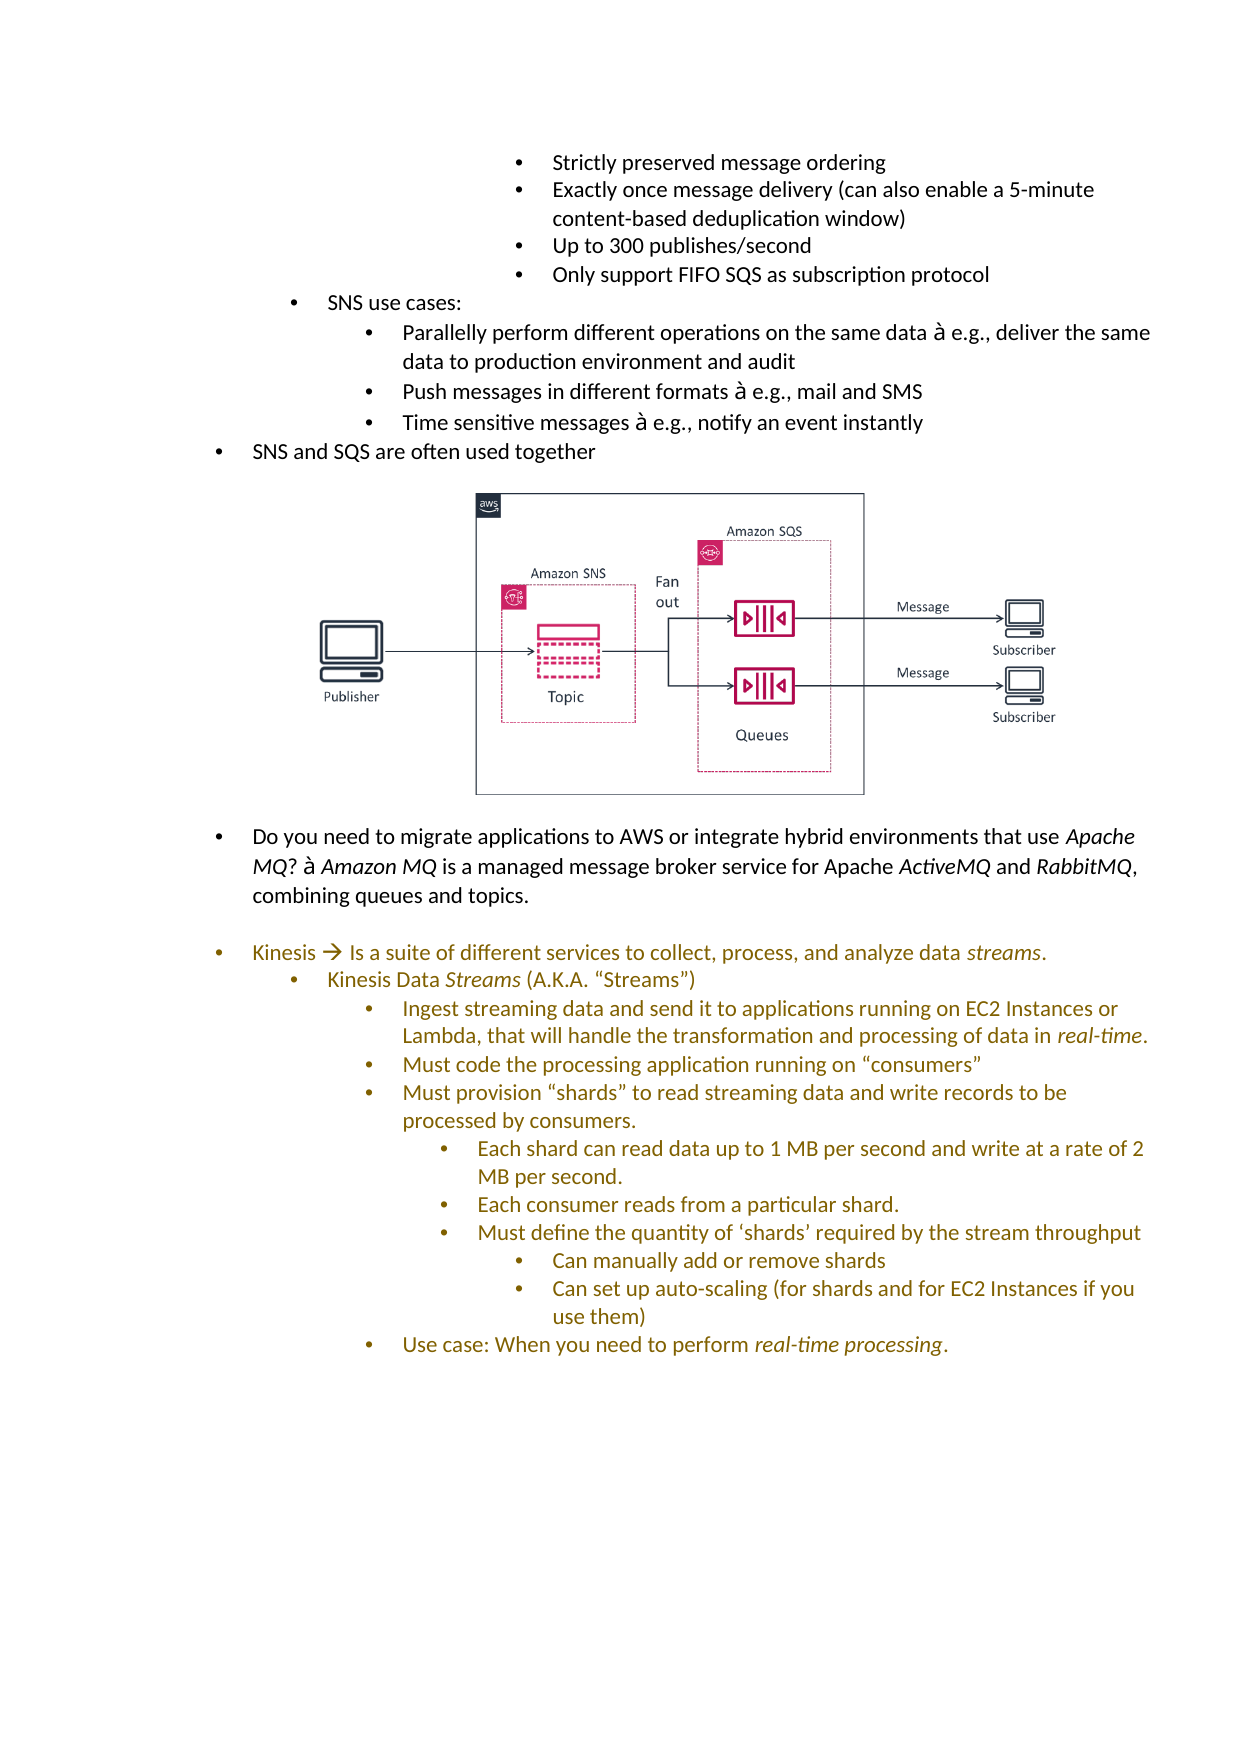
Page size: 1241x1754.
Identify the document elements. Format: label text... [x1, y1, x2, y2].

list Must provision “shards” to read streaming data and write records to be processed by consumers. [365, 1078, 1167, 1134]
list Do you need to migrate applications to AWS or integrate hybrid environments that use Apache MQ? à Amazon MQ is a managed message broker service for Apache ActiveMQ and RabbitMQ, combining queues and topics. [215, 822, 1167, 909]
list Must code the processing application running on “consumers” [365, 1050, 1167, 1078]
list Up to 300 publishes/second [515, 232, 1167, 260]
picture [313, 493, 1068, 795]
list Only support FIFO SQS as subscription protocol [515, 260, 1167, 288]
list SNS and SQS are often used together [215, 437, 1167, 466]
list Strictly preserved message ordering [515, 148, 1167, 176]
list Parallelly perform different operations on the same data à e.g., deliver the same data to production environment and audit [365, 316, 1167, 375]
list Kinesis Is a suite of different services to collect, process, and analyze data streams. [215, 938, 1167, 966]
list Use case: When you need to perform real-time processing. [365, 1330, 1167, 1358]
list Must define the quantity of ‘shards’ required by the stream throughput [440, 1218, 1167, 1246]
list Kinesis Data Streams (A.K.A. “Streams”) [290, 966, 1167, 994]
list Each consumer reads from a particular shard. [440, 1190, 1167, 1218]
list Can set up auto-scaling (for shards and for EC2 Instances if you use them) [515, 1274, 1167, 1330]
list Can manually add or remove shards [515, 1246, 1167, 1274]
list Exactly once message delivery (can also enable a 5-minute content-based deduplication window) [515, 176, 1167, 232]
list Ingest streaming data and send it to applications running on EC2 Instances or Lambda, that will handle the transformation and processing of data in real-time. [365, 994, 1167, 1050]
list Each shard can read data up to 1 MB per second and write at a rate of 2 MB per second. [440, 1134, 1167, 1190]
list Time sensitive messages à e.g., notify an event instantly [365, 406, 1167, 437]
list Push messages in different formats à e.g., mail and SMS [365, 375, 1167, 406]
list SNS use cases: [290, 288, 1167, 316]
